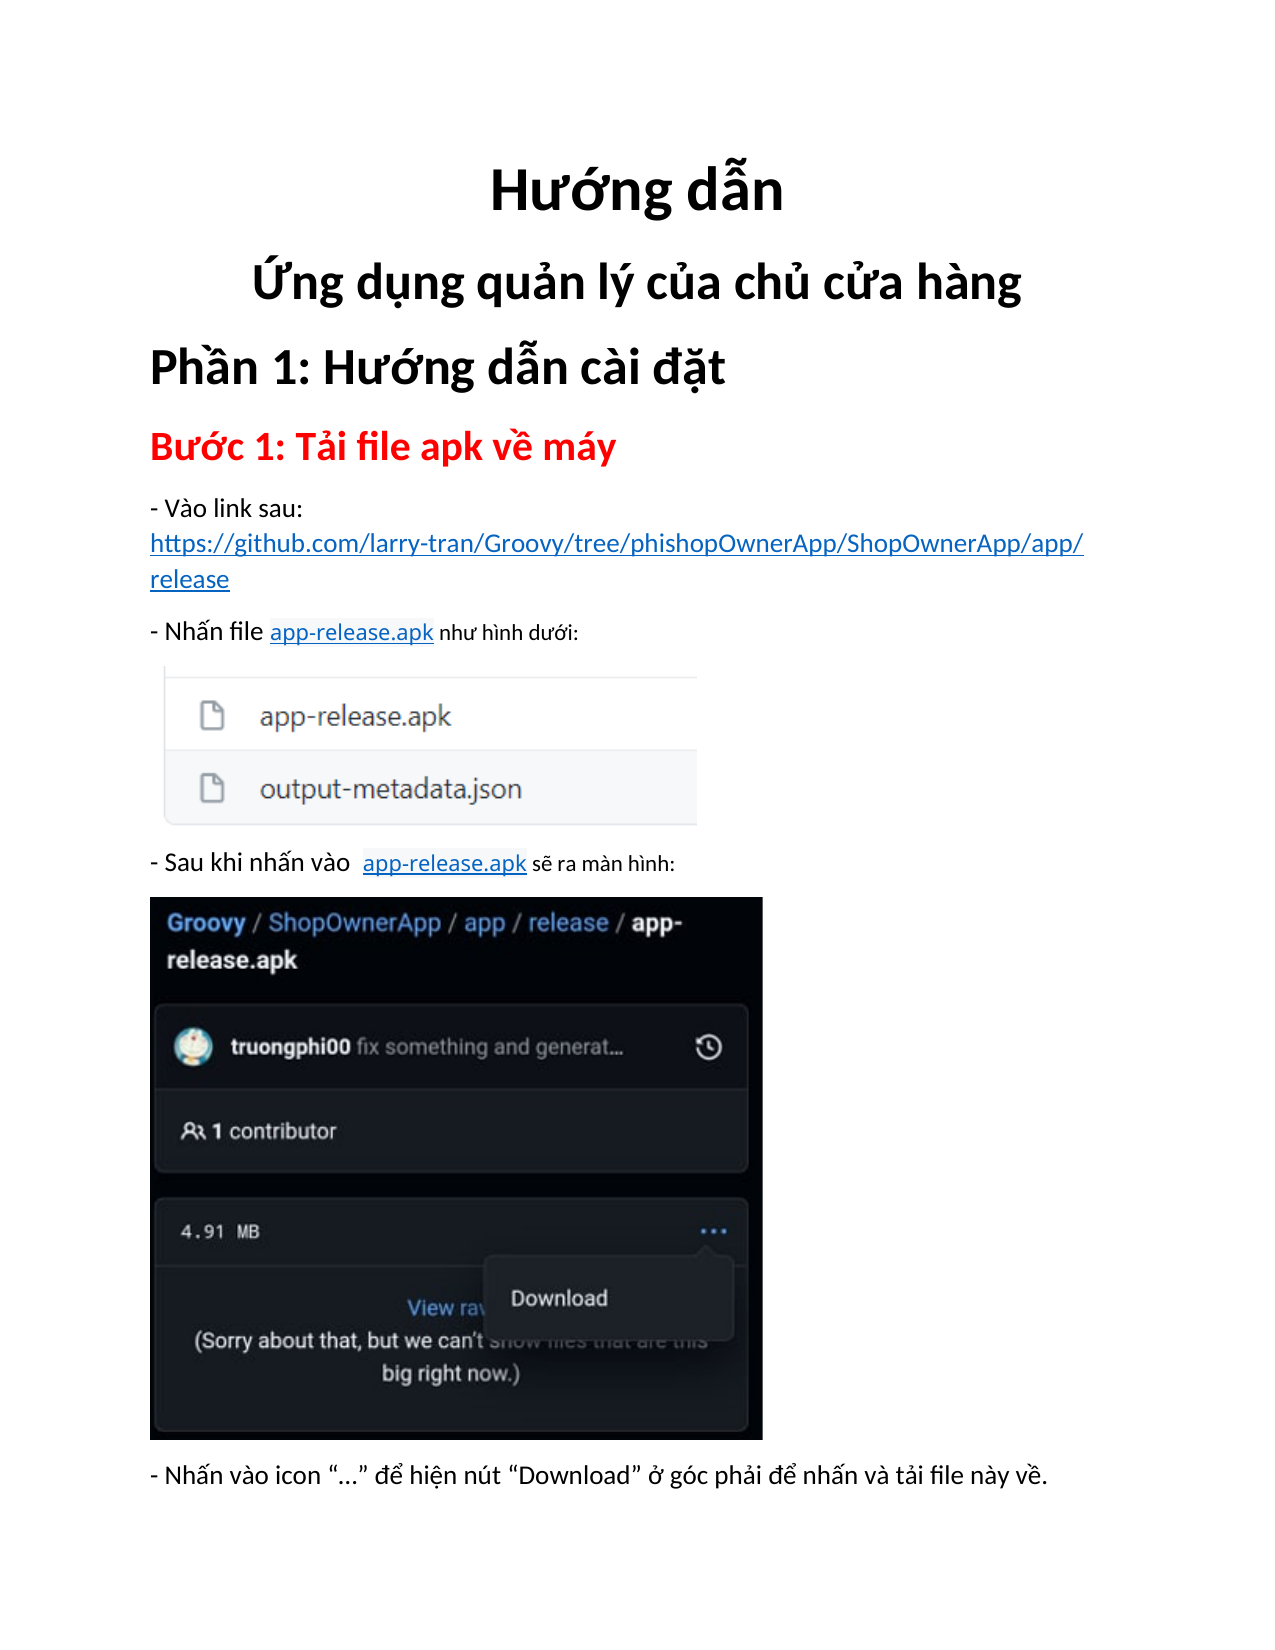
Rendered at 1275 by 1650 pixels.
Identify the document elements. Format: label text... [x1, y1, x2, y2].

text - Nhấn file app-release.apk như hình dưới: [150, 614, 1125, 648]
picture [150, 666, 697, 827]
text Hướng dẫn [150, 150, 1125, 226]
text - Nhấn vào icon “…” để hiện nút “Download” ở góc phải để nhấn và tải file này về. [150, 1458, 1125, 1492]
text Phần 1: Hướng dẫn cài đặt [150, 334, 1125, 398]
text - Vào link sau: https://github.com/larry-tran/Groovy/tree/phishopOwnerApp/ShopOwnerApp/app/release [150, 491, 1125, 595]
text Ứng dụng quản lý của chủ cửa hàng [150, 249, 1125, 313]
text - Sau khi nhấn vào app-release.apk sẽ ra màn hình: [150, 845, 1125, 878]
picture [150, 897, 763, 1440]
text Bước 1: Tải file apk về máy [150, 419, 1125, 470]
